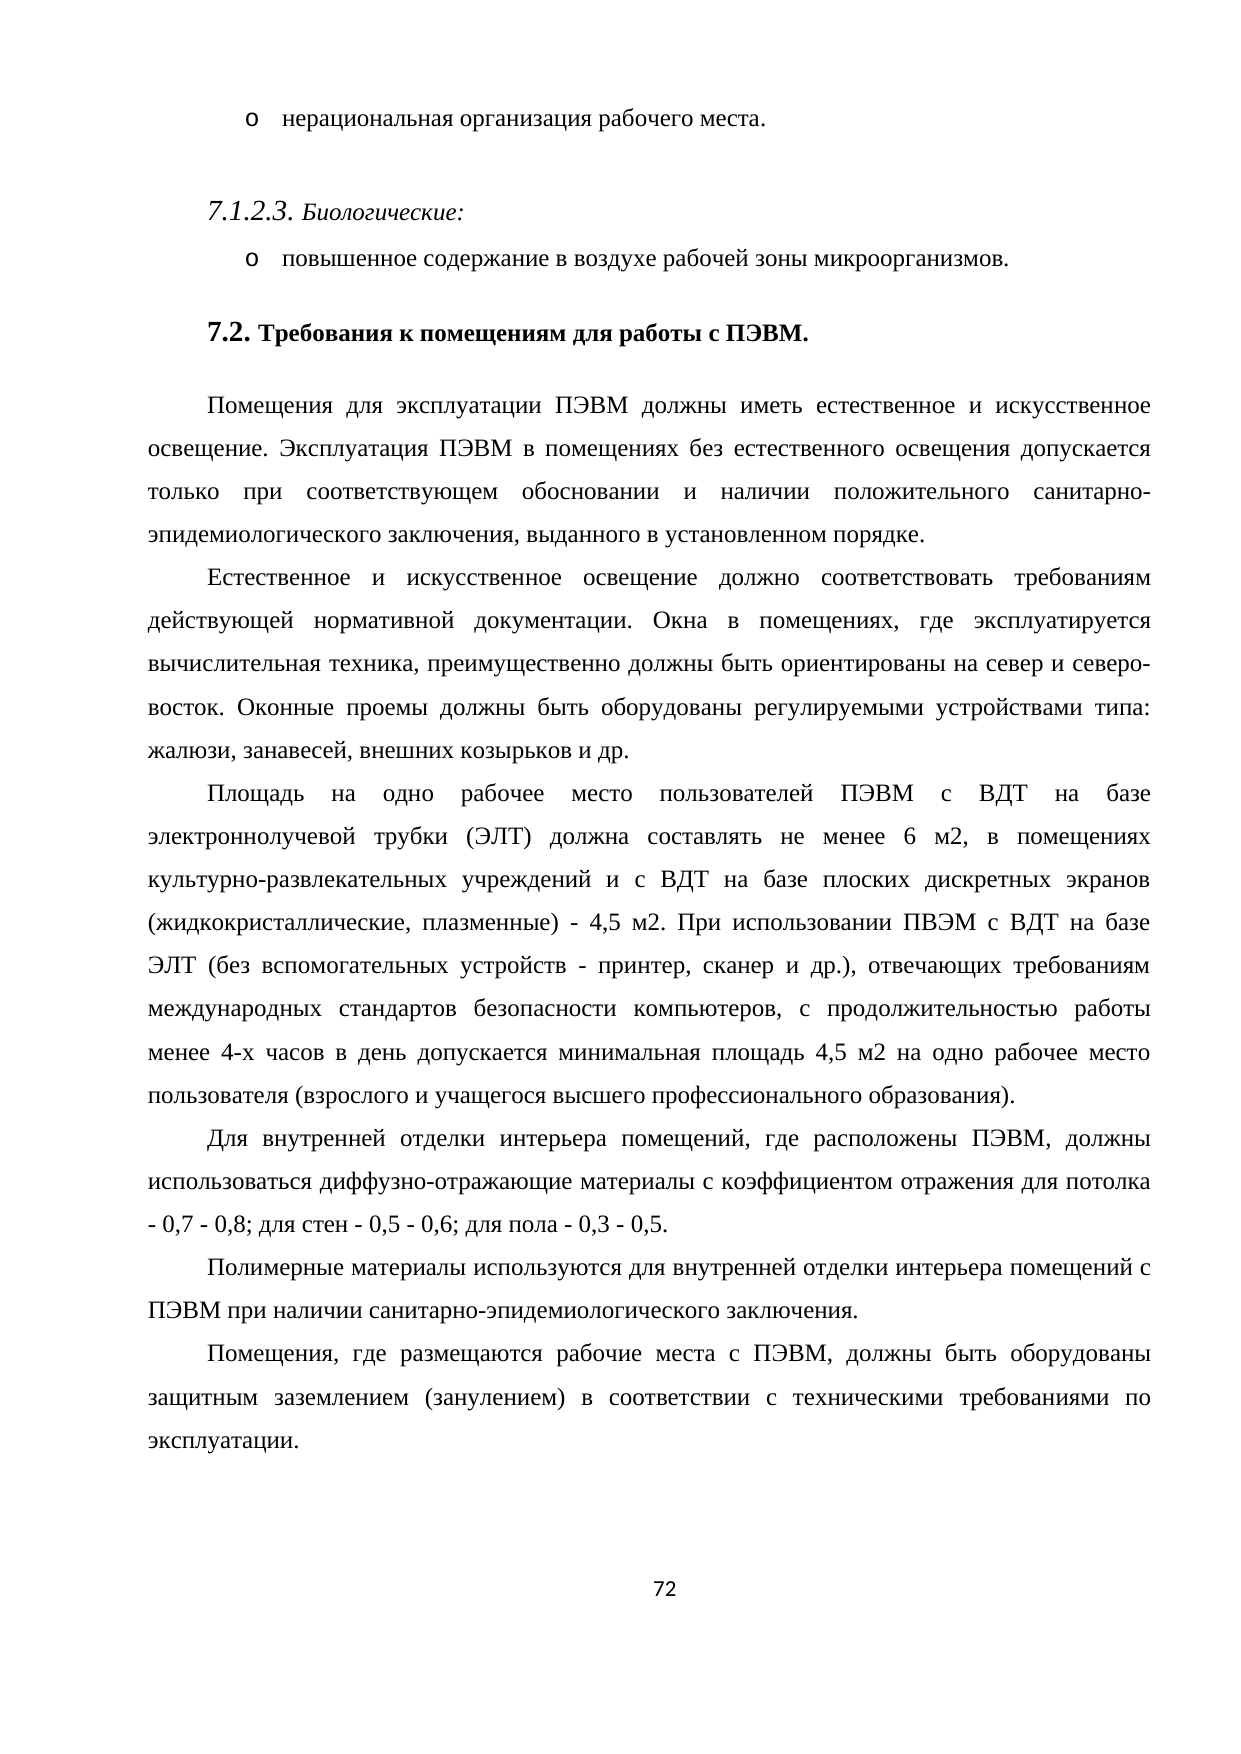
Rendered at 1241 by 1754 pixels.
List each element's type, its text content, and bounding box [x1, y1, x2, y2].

text Помещения для эксплуатации ПЭВМ должны иметь естественное и искусственное освещение. Эксплуатация ПЭВМ в помещениях без естественного освещения допускается только при соответствующем обосновании и наличии положительного санитарно-эпидемиологического заключения, выданного в установленном порядке. [148, 390, 1152, 548]
list нерациональная организация рабочего места. [244, 103, 1152, 134]
list повышенное содержание в воздухе рабочей зоны микроорганизмов. [244, 243, 1152, 274]
text Для внутренней отделки интерьера помещений, где расположены ПЭВМ, должны использоваться диффузно-отражающие материалы с коэффициентом отражения для потолка - 0,7 - 0,8; для стен - 0,5 - 0,6; для пола - 0,3 - 0,5. [148, 1123, 1152, 1238]
text Площадь на одно рабочее место пользователей ПЭВМ с ВДТ на базе электроннолучевой трубки (ЭЛТ) должна составлять не менее , в помещениях культурно-развлекательных учреждений и с ВДТ на базе плоских дискретных экранов (жидкокристаллические, плазменные) - . При использовании ПВЭМ с ВДТ на базе ЭЛТ (без вспомогательных устройств - принтер, сканер и др.), отвечающих требованиям международных стандартов безопасности компьютеров, с продолжительностью работы менее 4-х часов в день допускается минимальная площадь на одно рабочее место пользователя (взрослого и учащегося высшего профессионального образования). [148, 778, 1152, 1108]
text Полимерные материалы используются для внутренней отделки интерьера помещений с ПЭВМ при наличии санитарно-эпидемиологического заключения. [148, 1252, 1152, 1324]
text Естественное и искусственное освещение должно соответствовать требованиям действующей нормативной документации. Окна в помещениях, где эксплуатируется вычислительная техника, преимущественно должны быть ориентированы на север и северо-восток. Оконные проемы должны быть оборудованы регулируемыми устройствами типа: жалюзи, занавесей, внешних козырьков и др. [148, 562, 1152, 763]
subtitle Биологические: [148, 193, 1152, 226]
subtitle Требования к помещениям для работы с ПЭВМ. [148, 314, 1152, 348]
text Помещения, где размещаются рабочие места с ПЭВМ, должны быть оборудованы защитным заземлением (занулением) в соответствии с техническими требованиями по эксплуатации. [148, 1338, 1152, 1453]
